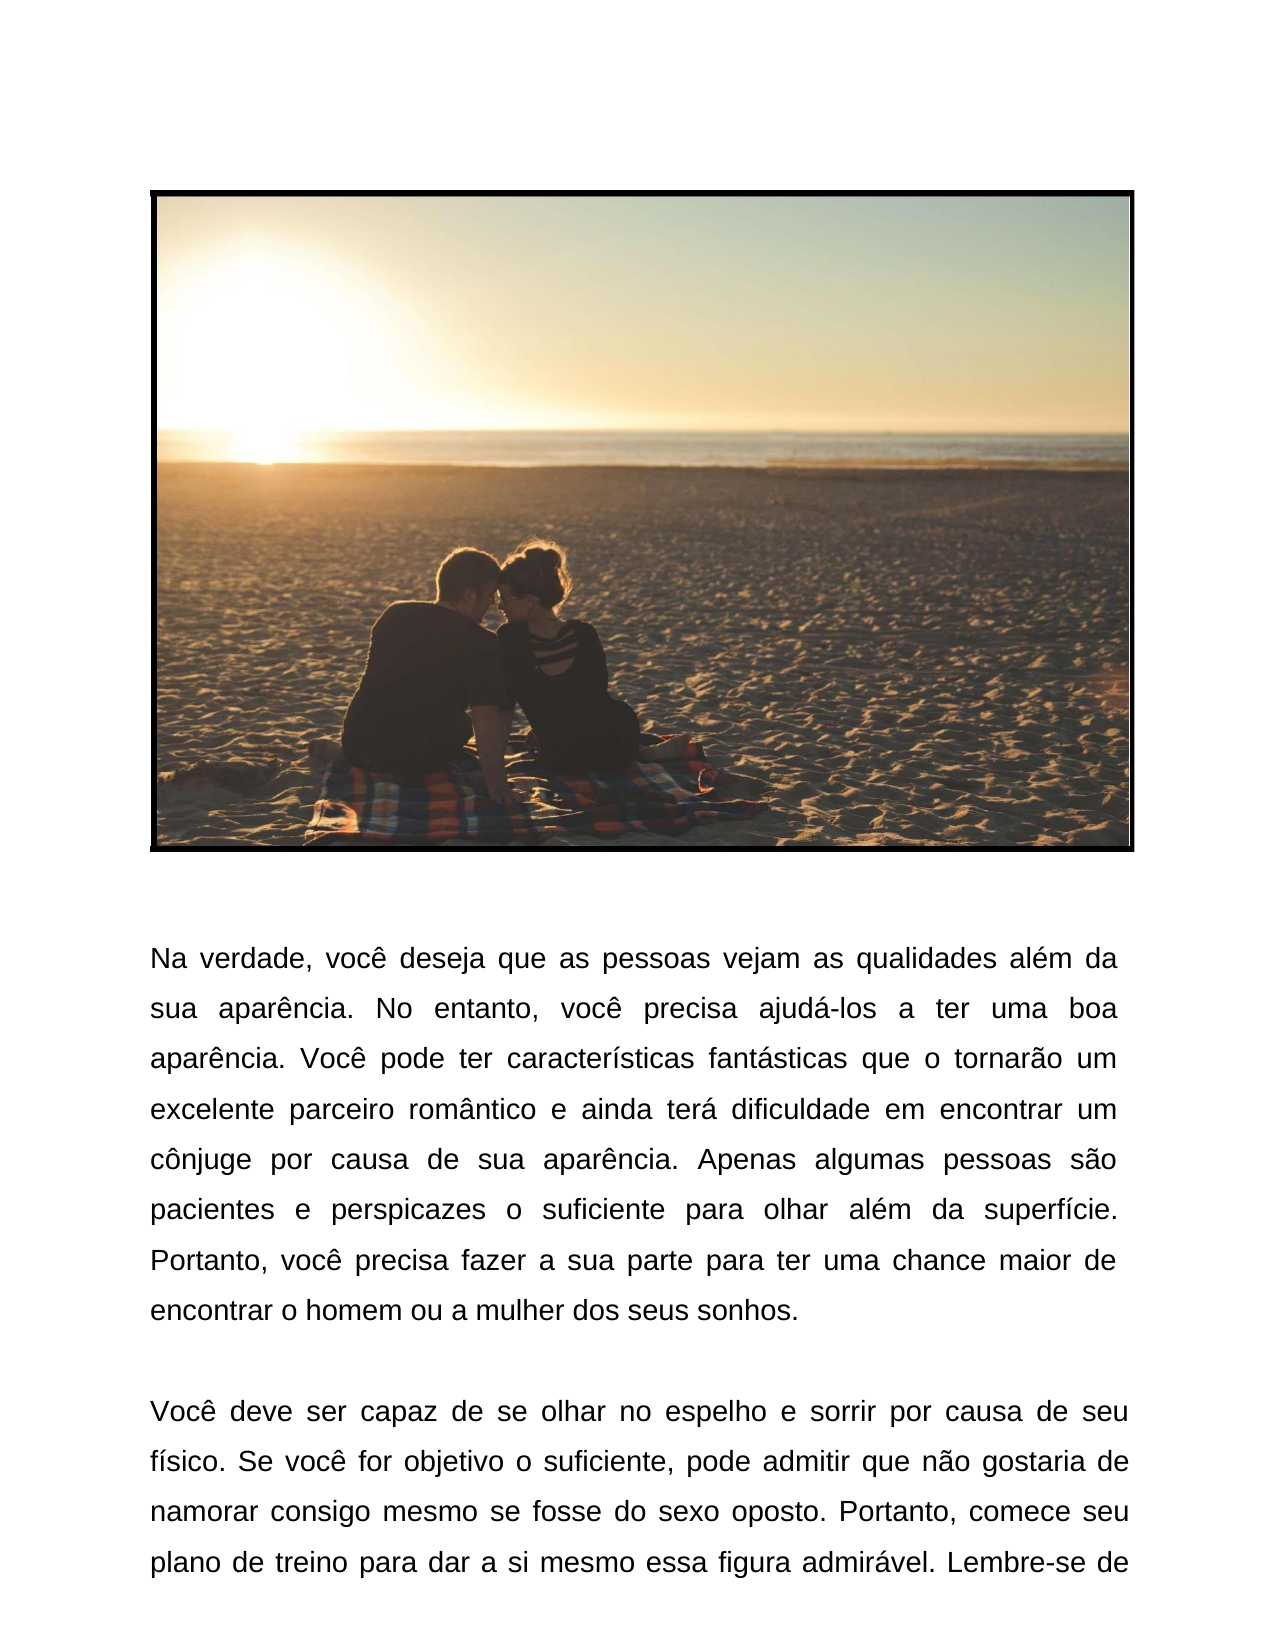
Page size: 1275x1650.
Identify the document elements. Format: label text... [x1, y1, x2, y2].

text Na verdade, você deseja que as pessoas vejam as qualidades além da sua aparência. No entanto, você precisa ajudá-los a ter uma boa aparência. Você pode ter características fantásticas que o tornarão um excelente parceiro romântico e ainda terá dificuldade em encontrar um cônjuge por causa de sua aparência. Apenas algumas pessoas são pacientes e perspicazes o suficiente para olhar além da superfície. Portanto, você precisa fazer a sua parte para ter uma chance maior de encontrar o homem ou a mulher dos seus sonhos. [150, 941, 1119, 1327]
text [150, 1394, 1131, 1578]
picture [150, 190, 1135, 852]
